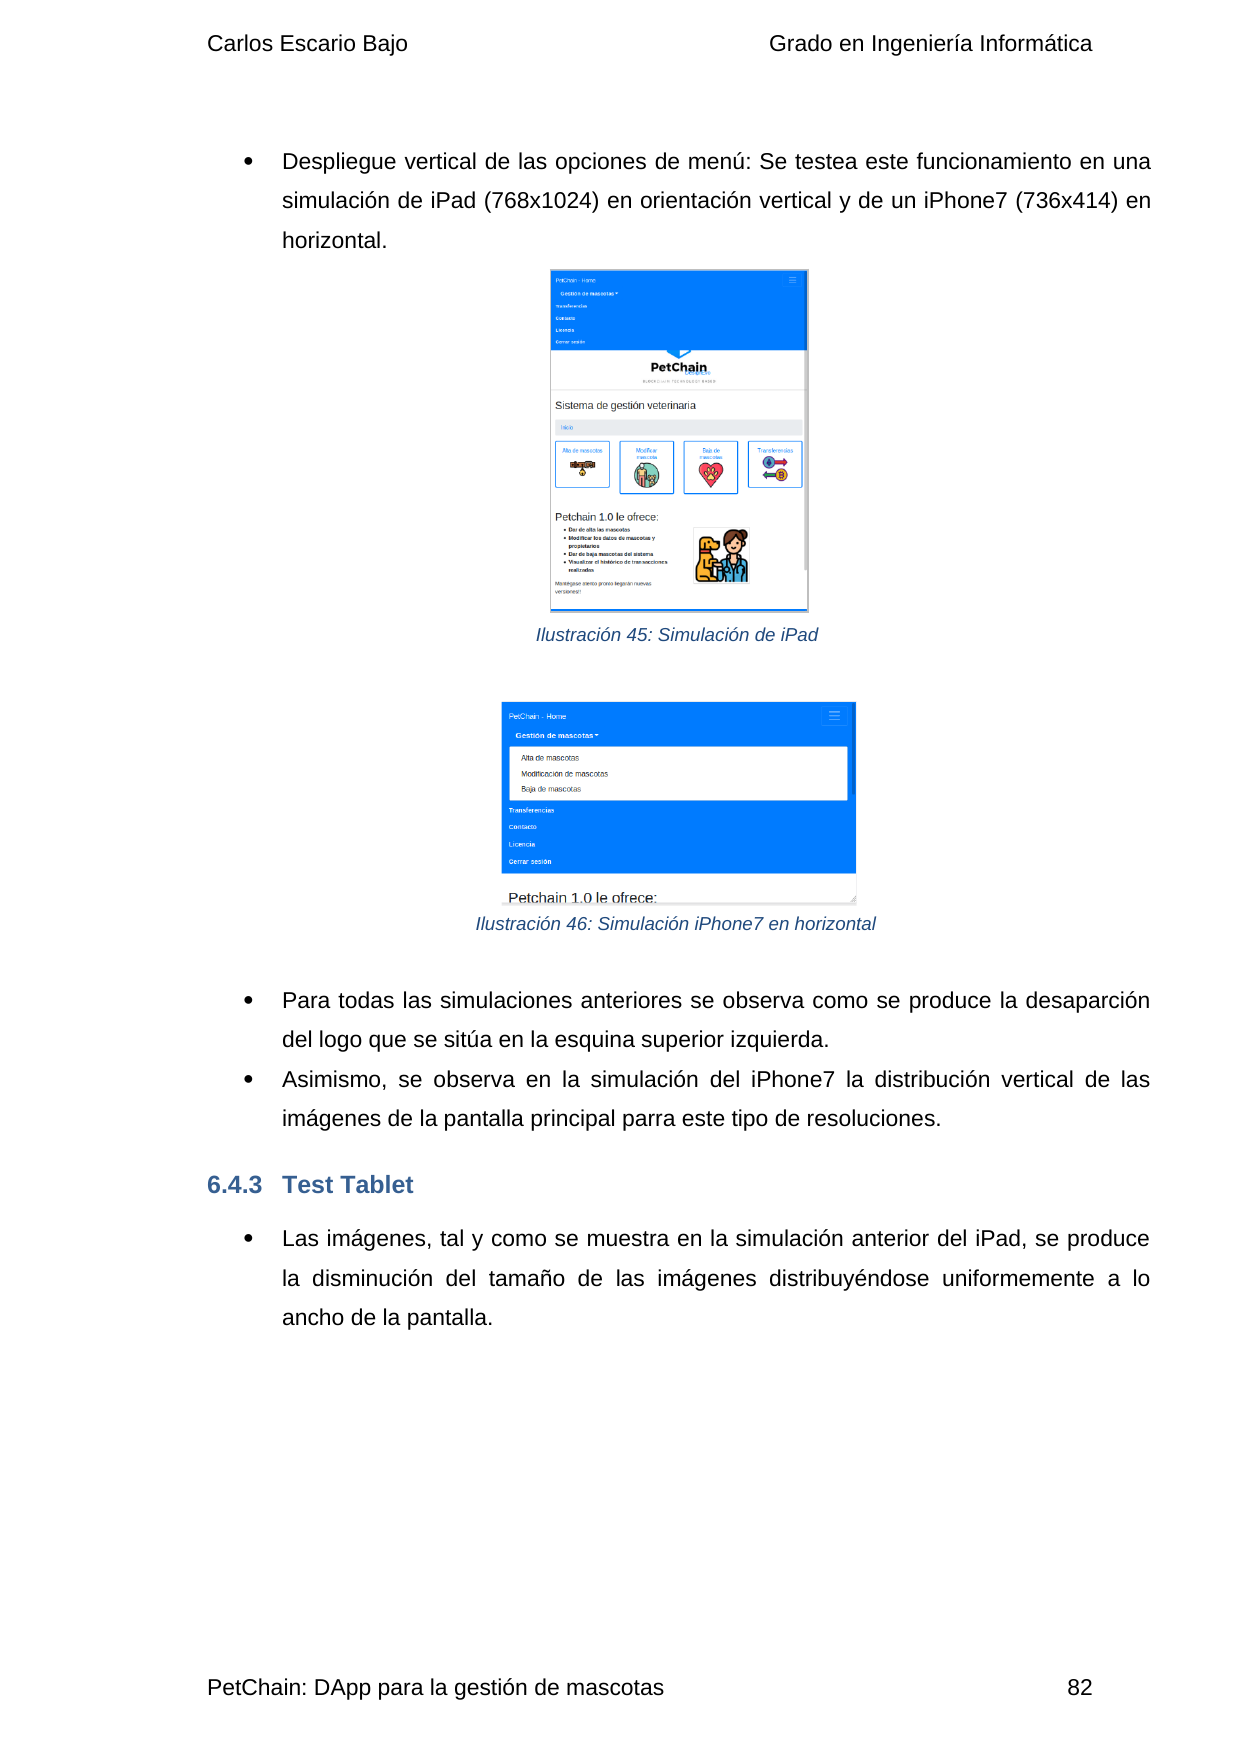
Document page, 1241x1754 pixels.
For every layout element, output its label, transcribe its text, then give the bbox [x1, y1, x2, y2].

picture [501, 701, 857, 906]
picture [551, 270, 807, 611]
list Asimismo, se observa en la simulación del iPhone7 la distribución vertical de las imágenes de la pantalla principal parra este tipo de resoluciones. [244, 1066, 1152, 1132]
subtitle Test Tablet [207, 1170, 1152, 1198]
list Las imágenes, tal y como se muestra en la simulación anterior del iPad, se produce la disminución del tamaño de las imágenes distribuyéndose uniformemente a lo ancho de la pantalla. [244, 1225, 1152, 1331]
list Despliegue vertical de las opciones de menú: Se testea este funcionamiento en una simulación de iPad (768x1024) en orientación vertical y de un iPhone7 (736x414) en horizontal. [244, 148, 1152, 253]
list Para todas las simulaciones anteriores se observa como se produce la desaparción del logo que se sitúa en la esquina superior izquierda. [244, 987, 1152, 1053]
